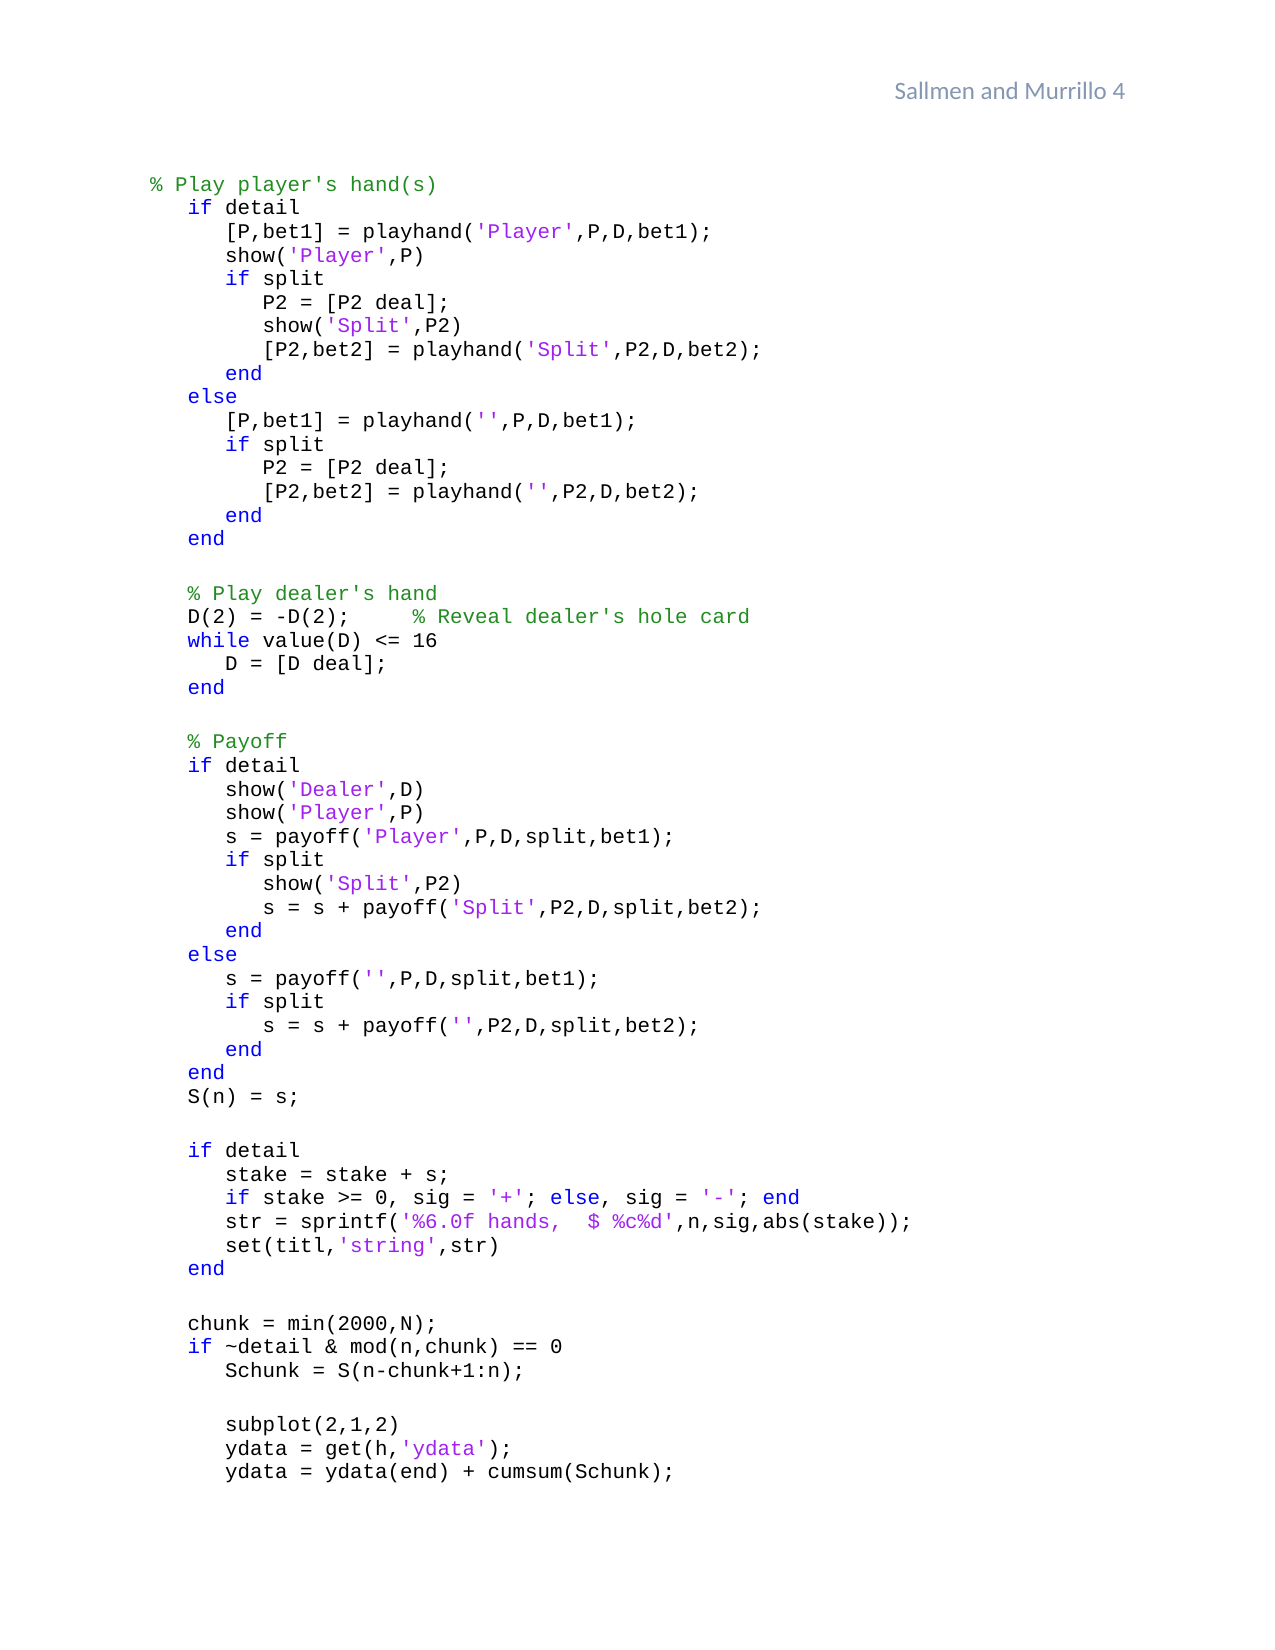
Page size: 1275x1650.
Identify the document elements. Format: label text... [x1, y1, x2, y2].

text end [150, 528, 1125, 552]
text if detail [150, 1140, 1125, 1164]
text if ~detail & mod(n,chunk) == 0 [150, 1336, 1125, 1360]
text s = payoff('Player',P,D,split,bet1); [150, 826, 1125, 849]
text show('Player',P) [150, 802, 1125, 826]
text if split [150, 991, 1125, 1015]
text if split [150, 268, 1125, 292]
text [P2,bet2] = playhand('',P2,D,bet2); [150, 481, 1125, 505]
text ydata = get(h,'ydata'); [150, 1438, 1125, 1461]
text [P,bet1] = playhand('',P,D,bet1); [150, 410, 1125, 434]
text show('Split',P2) [150, 316, 1125, 339]
text P2 = [P2 deal]; [150, 292, 1125, 316]
text if detail [150, 755, 1125, 778]
text show('Split',P2) [150, 873, 1125, 897]
text end [150, 1258, 1125, 1282]
text end [150, 505, 1125, 528]
text if detail [150, 197, 1125, 221]
text s = s + payoff('Split',P2,D,split,bet2); [150, 897, 1125, 920]
text s = payoff('',P,D,split,bet1); [150, 968, 1125, 991]
text end [150, 677, 1125, 701]
text if stake >= 0, sig = '+'; else, sig = '-'; end [150, 1187, 1125, 1211]
text subplot(2,1,2) [150, 1414, 1125, 1438]
text str = sprintf('%6.0f hands, $ %c%d',n,sig,abs(stake)); [150, 1211, 1125, 1235]
text set(titl,'string',str) [150, 1235, 1125, 1258]
text else [150, 386, 1125, 410]
text show('Player',P) [150, 244, 1125, 268]
text while value(D) <= 16 [150, 630, 1125, 653]
text chunk = min(2000,N); [150, 1312, 1125, 1336]
text [P,bet1] = playhand('Player',P,D,bet1); [150, 221, 1125, 244]
text Schunk = S(n-chunk+1:n); [150, 1360, 1125, 1383]
text S(n) = s; [150, 1086, 1125, 1109]
text P2 = [P2 deal]; [150, 457, 1125, 481]
text else [150, 944, 1125, 968]
text % Play player's hand(s) [150, 174, 1125, 197]
text s = s + payoff('',P2,D,split,bet2); [150, 1015, 1125, 1039]
text end [150, 1062, 1125, 1086]
text % Play dealer's hand [150, 582, 1125, 606]
text end [150, 363, 1125, 386]
text if split [150, 849, 1125, 873]
text end [150, 1039, 1125, 1062]
text if split [150, 434, 1125, 457]
text D = [D deal]; [150, 653, 1125, 677]
text stake = stake + s; [150, 1164, 1125, 1187]
text D(2) = -D(2); % Reveal dealer's hole card [150, 606, 1125, 630]
text % Payoff [150, 731, 1125, 755]
text end [150, 920, 1125, 944]
text [P2,bet2] = playhand('Split',P2,D,bet2); [150, 339, 1125, 363]
text ydata = ydata(end) + cumsum(Schunk); [150, 1461, 1125, 1485]
text show('Dealer',D) [150, 778, 1125, 802]
